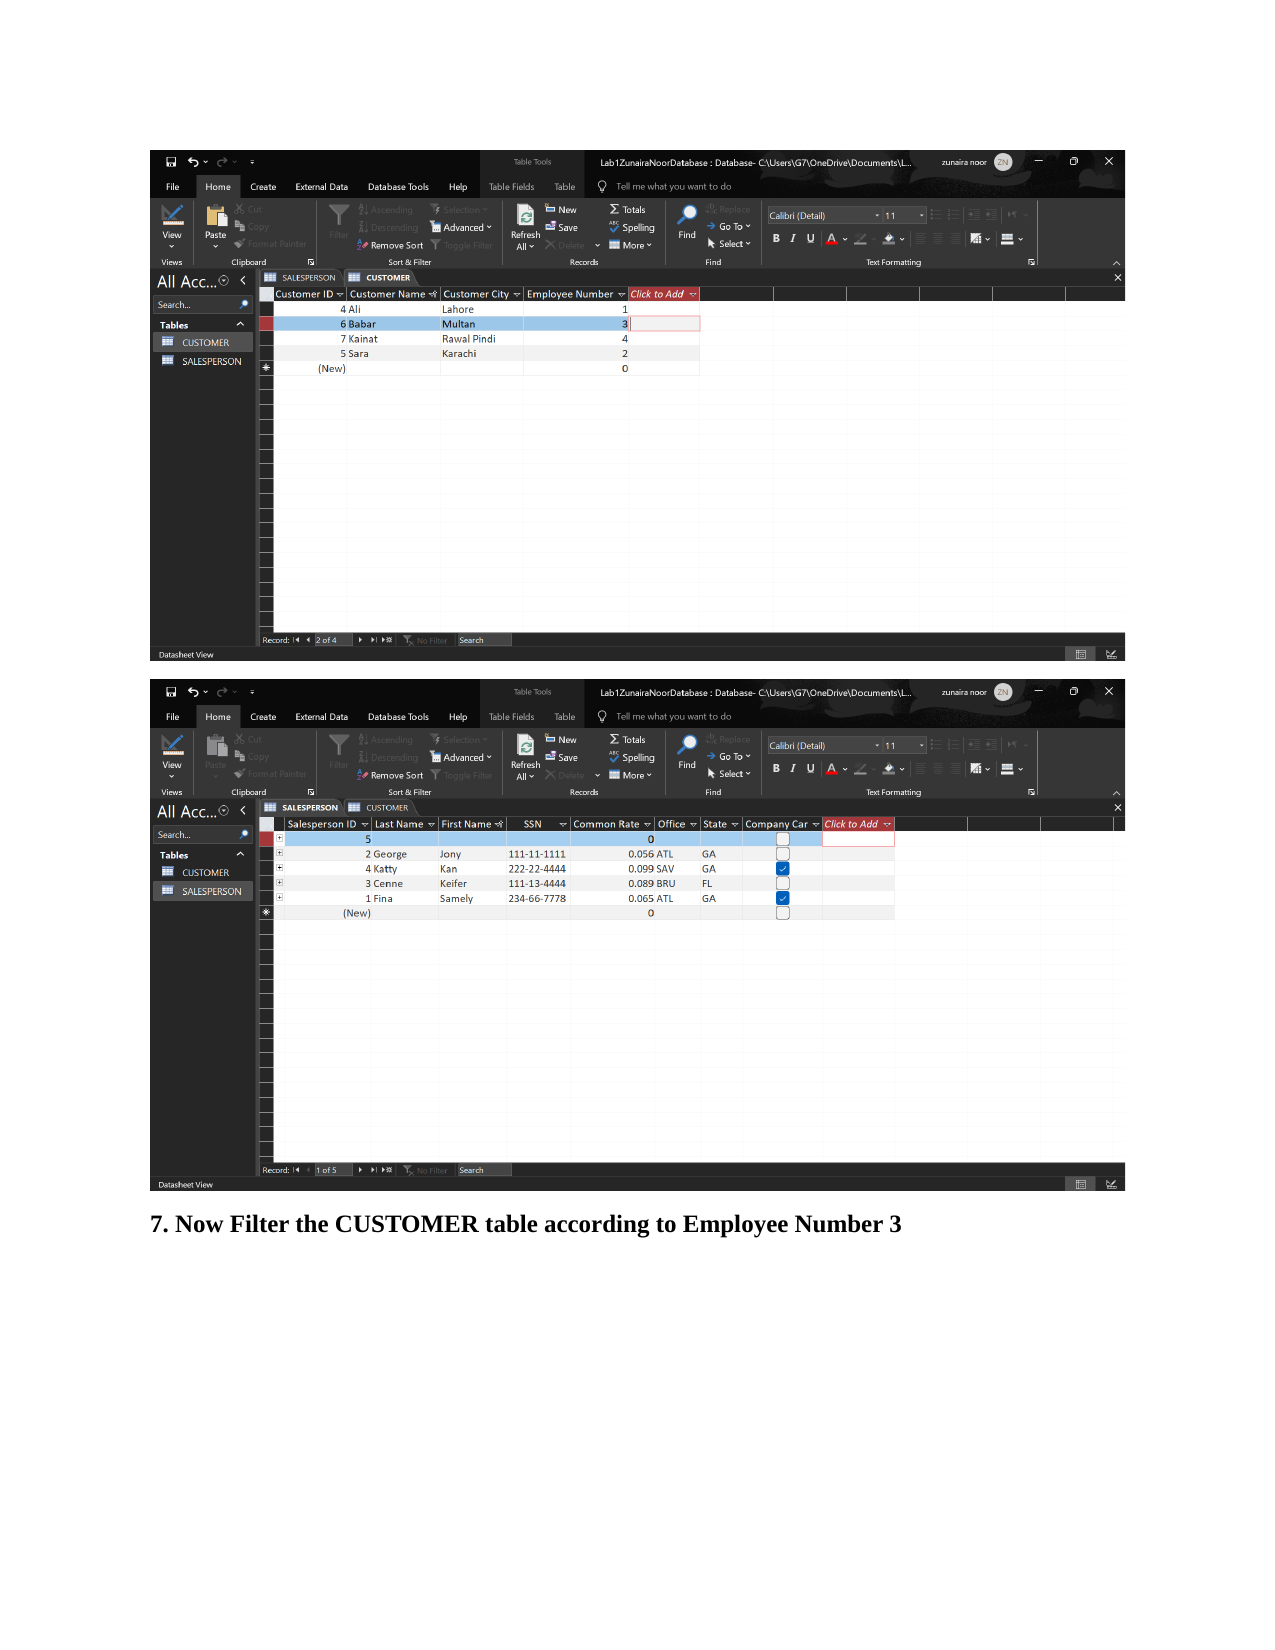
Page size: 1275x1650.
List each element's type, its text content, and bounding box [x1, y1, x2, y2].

picture [150, 679, 1125, 1191]
picture [150, 150, 1125, 661]
text 7. Now Filter the CUSTOMER table according to Employee Number 3 [150, 1209, 1125, 1238]
